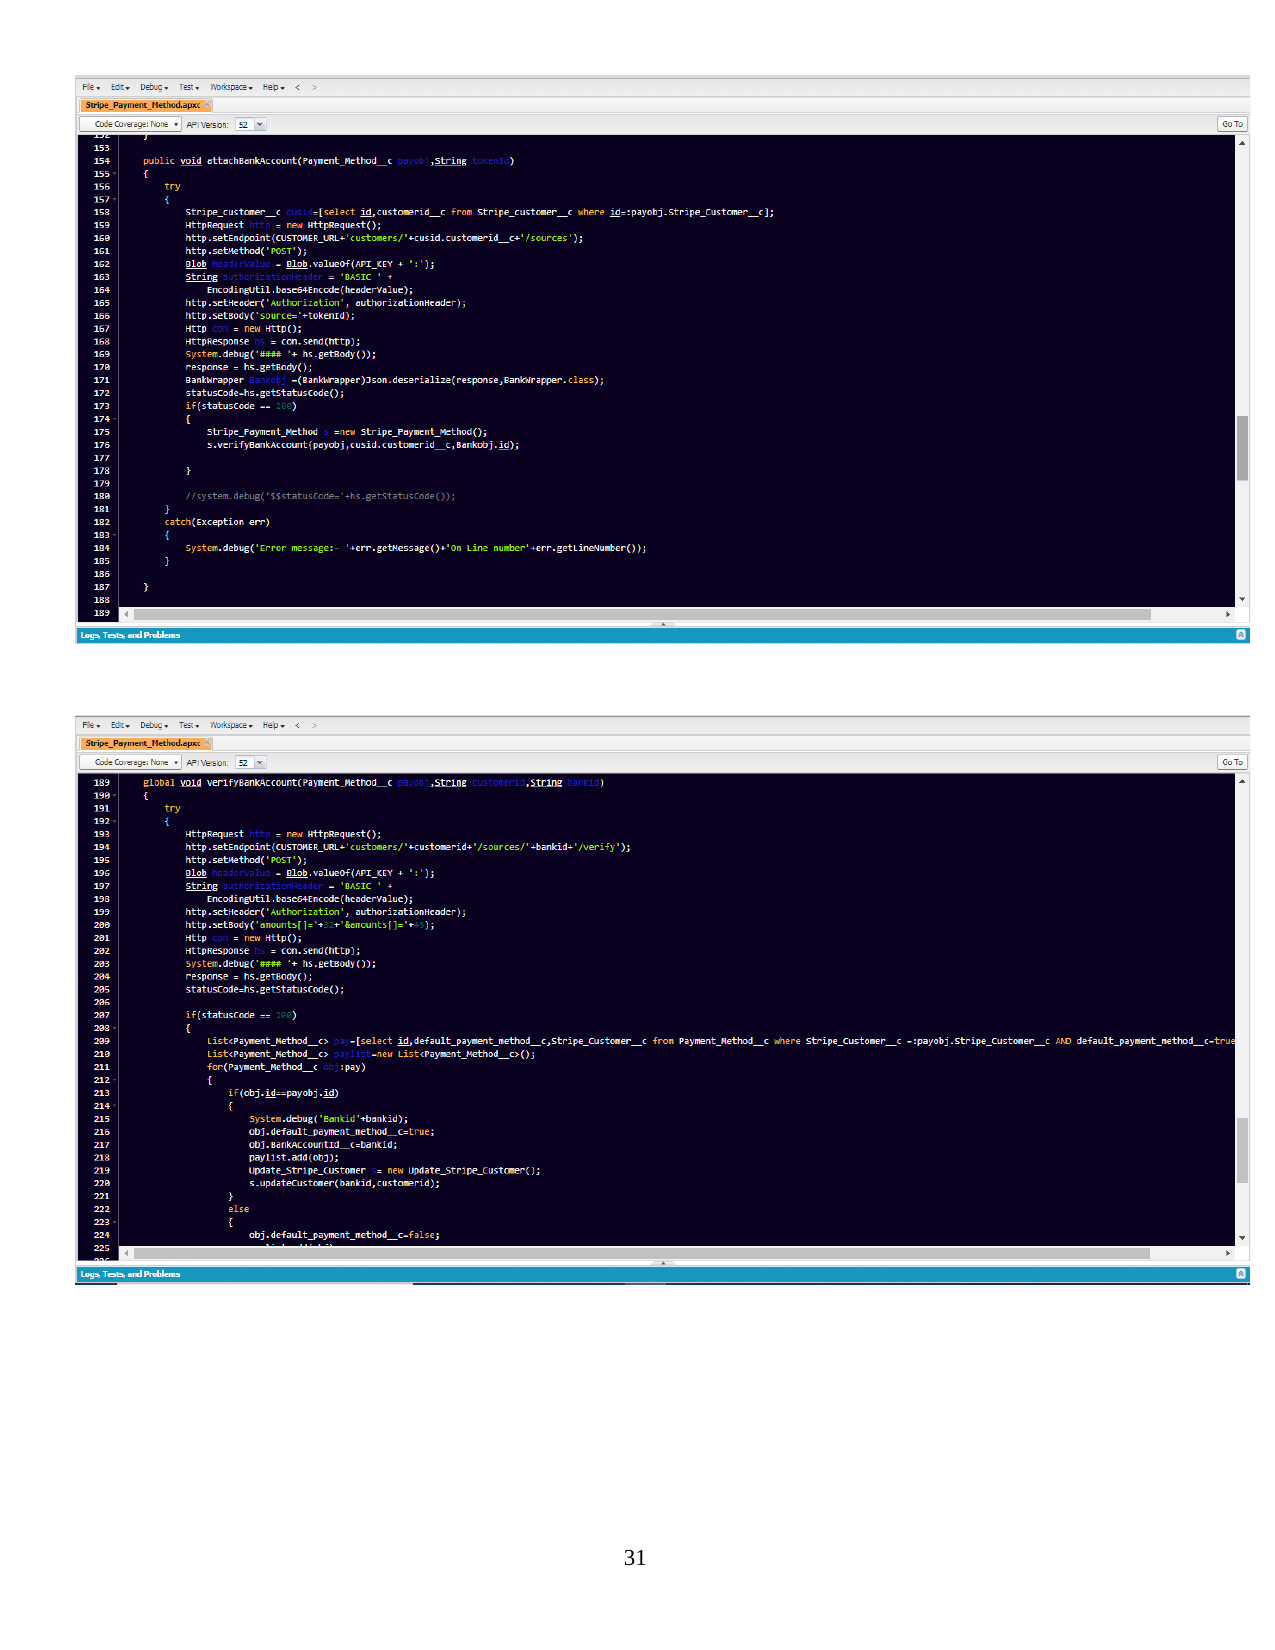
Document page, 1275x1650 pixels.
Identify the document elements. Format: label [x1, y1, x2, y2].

picture [75, 715, 1250, 1285]
picture [75, 75, 1250, 644]
